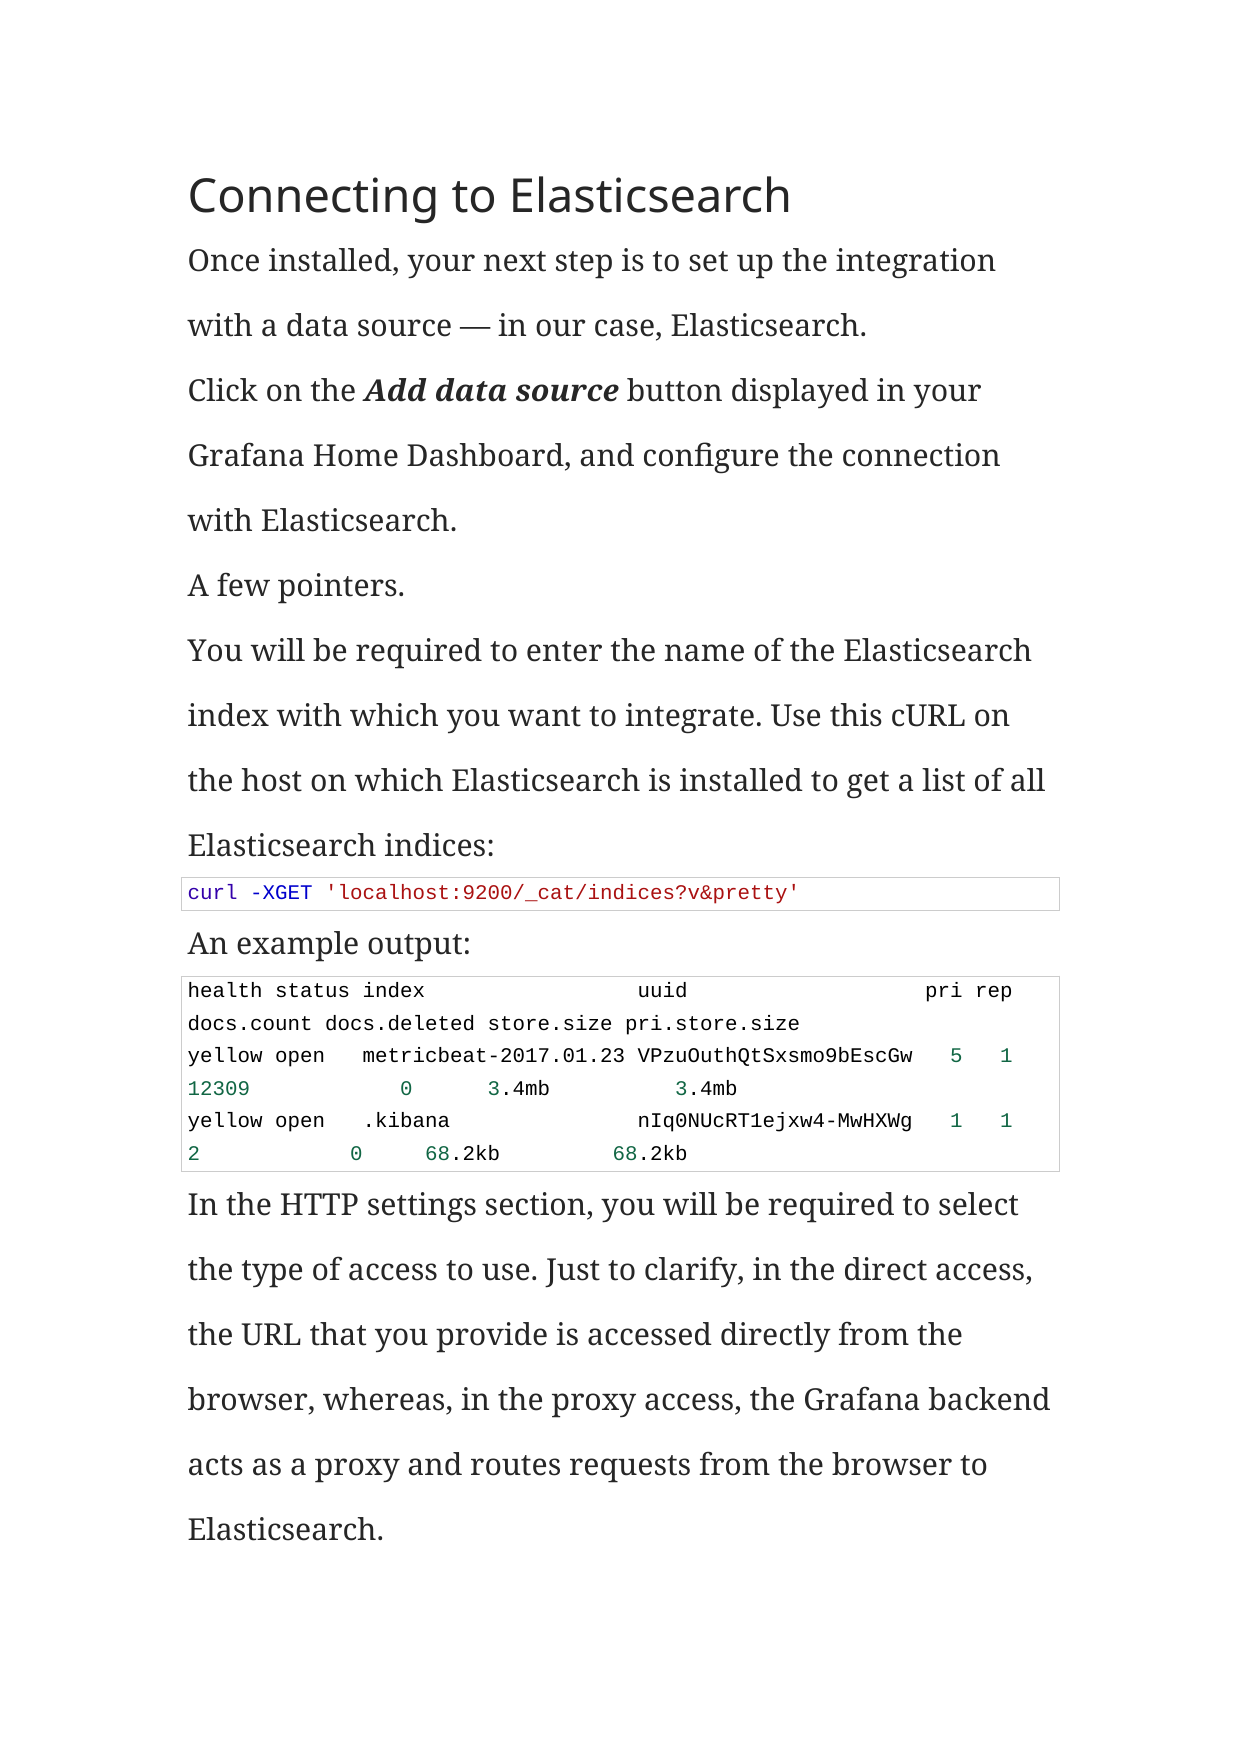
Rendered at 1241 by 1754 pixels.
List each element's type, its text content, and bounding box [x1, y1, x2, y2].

text curl -XGET 'localhost:9200/_cat/indices?v&pretty' [182, 878, 1059, 910]
text Once installed, your next step is to set up the integration with a data source — in our case, Elasticsearch. [187, 227, 1053, 357]
text In the HTTP settings section, you will be required to select the type of access to use. Just to clarify, in the direct access, the URL that you provide is accessed directly from the browser, whereas, in the proxy access, the Grafana backend acts as a proxy and routes requests from the browser to Elasticsearch. [187, 1172, 1053, 1562]
text health status index uuid pri rep docs.count docs.deleted store.size pri.store.size [182, 977, 1059, 1041]
text Click on the Add data source button displayed in your Grafana Home Dashboard, and configure the connection with Elasticsearch. [187, 357, 1053, 552]
text yellow open .kibana nIq0NUcRT1ejxw4-MwHXWg 1 1 2 0 68.2kb 68.2kb [182, 1106, 1059, 1171]
text An example output: [187, 911, 1053, 976]
text yellow open metricbeat-2017.01.23 VPzuOuthQtSxsmo9bEscGw 5 1 12309 0 3.4mb 3.4mb [187, 1041, 1053, 1106]
text Connecting to Elasticsearch [187, 162, 1053, 227]
text You will be required to enter the name of the Elasticsearch index with which you want to integrate. Use this cURL on the host on which Elasticsearch is installed to get a list of all Elasticsearch indices: [187, 617, 1053, 877]
text A few pointers. [187, 552, 1053, 617]
